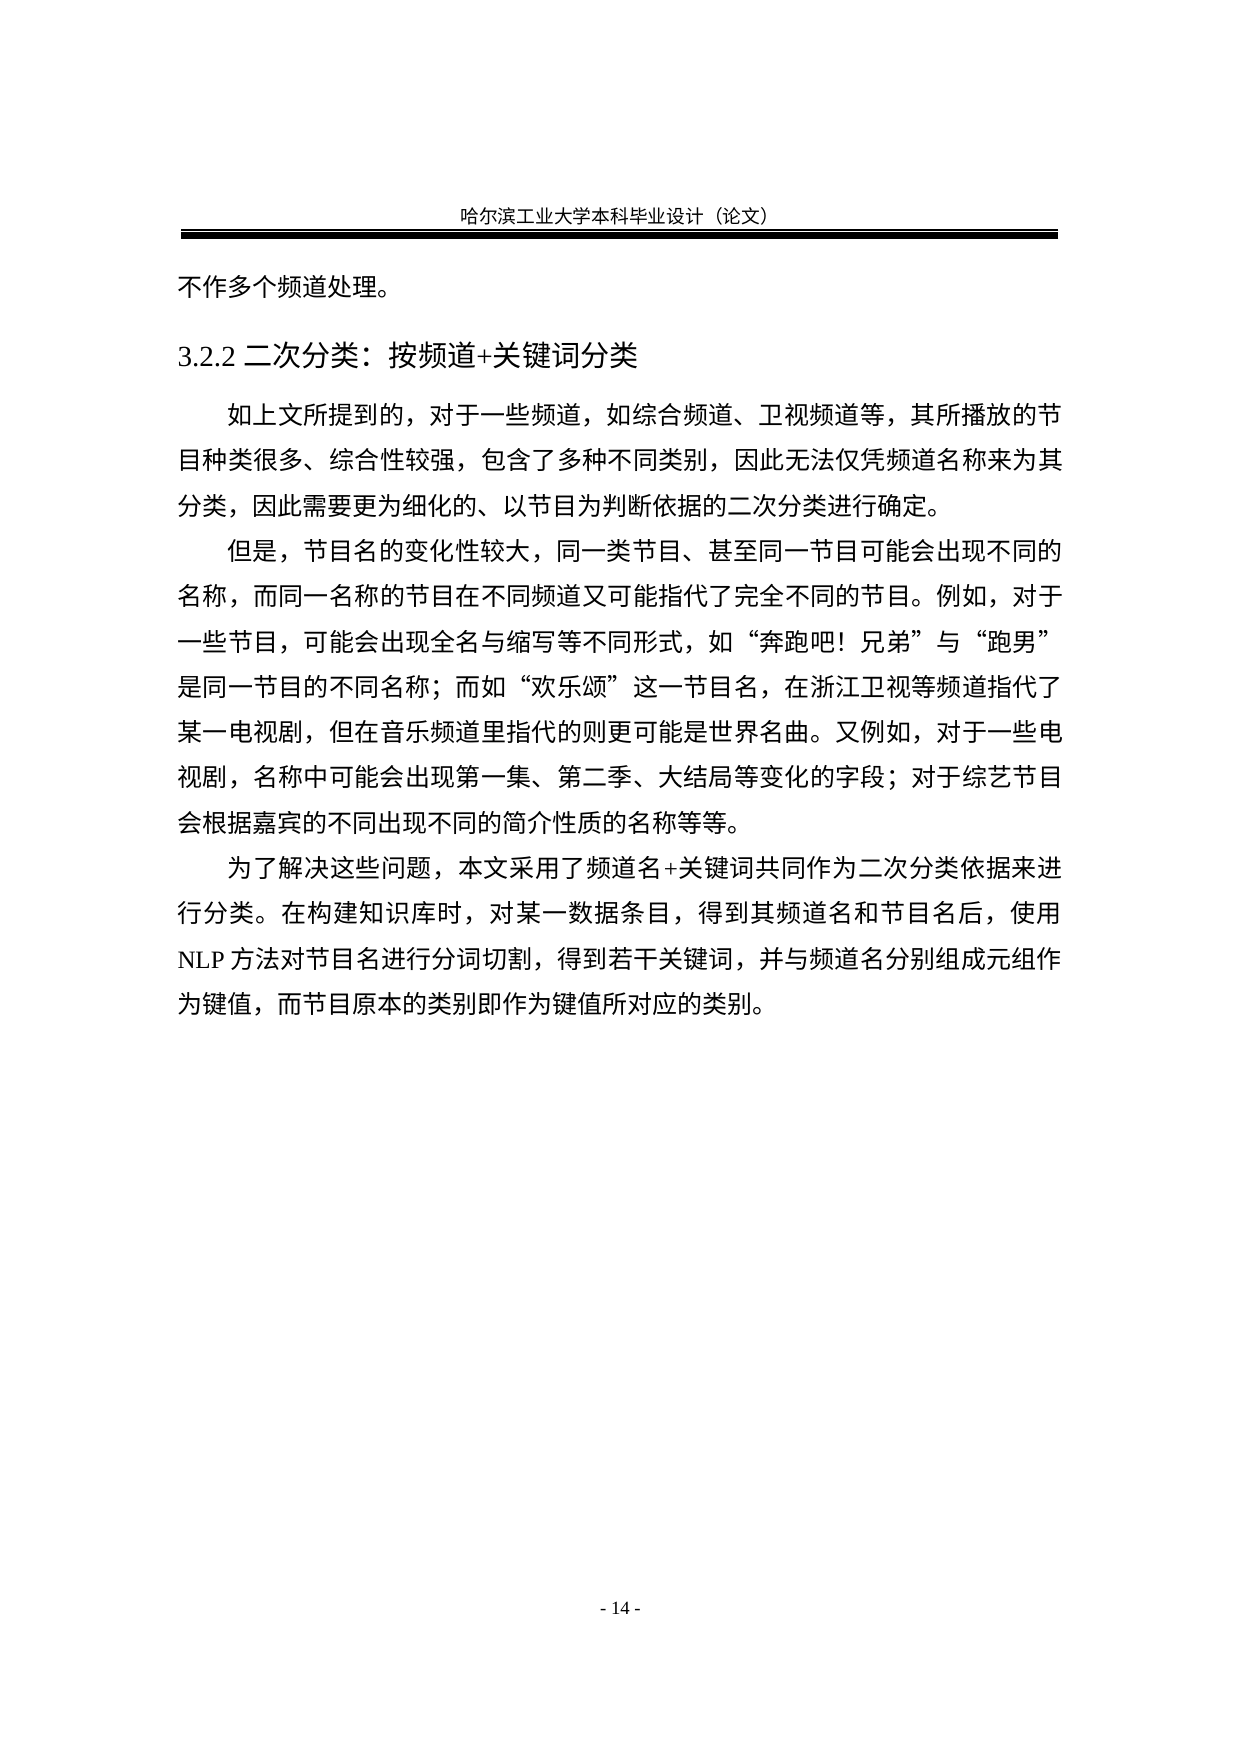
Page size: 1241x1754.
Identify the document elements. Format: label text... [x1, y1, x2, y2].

text 但是，节目名的变化性较大，同一类节目、甚至同一节目可能会出现不同的名称，而同一名称的节目在不同频道又可能指代了完全不同的节目。例如，对于一些节目，可能会出现全名与缩写等不同形式，如“奔跑吧！兄弟”与“跑男”是同一节目的不同名称；而如“欢乐颂”这一节目名，在浙江卫视等频道指代了某一电视剧，但在音乐频道里指代的则更可能是世界名曲。又例如，对于一些电视剧，名称中可能会出现第一集、第二季、大结局等变化的字段；对于综艺节目，会根据嘉宾的不同出现不同的简介性质的名称等等。 [177, 531, 1063, 839]
text 如上文所提到的，对于一些频道，如综合频道、卫视频道等，其所播放的节目种类很多、综合性较强，包含了多种不同类别，因此无法仅凭频道名称来为其分类，因此需要更为细化的、以节目为判断依据的二次分类进行确定。 [177, 395, 1063, 522]
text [177, 268, 1063, 304]
text 3.2.2 二次分类：按频道+关键词分类 [177, 334, 1063, 374]
text 为了解决这些问题，本文采用了频道名+关键词共同作为二次分类依据来进行分类。在构建知识库时，对某一数据条目，得到其频道名和节目名后，使用NLP方法对节目名进行分词切割，得到若干关键词，并与频道名分别组成元组作为键值，而节目原本的类别即作为键值所对应的类别。 [177, 848, 1063, 1021]
